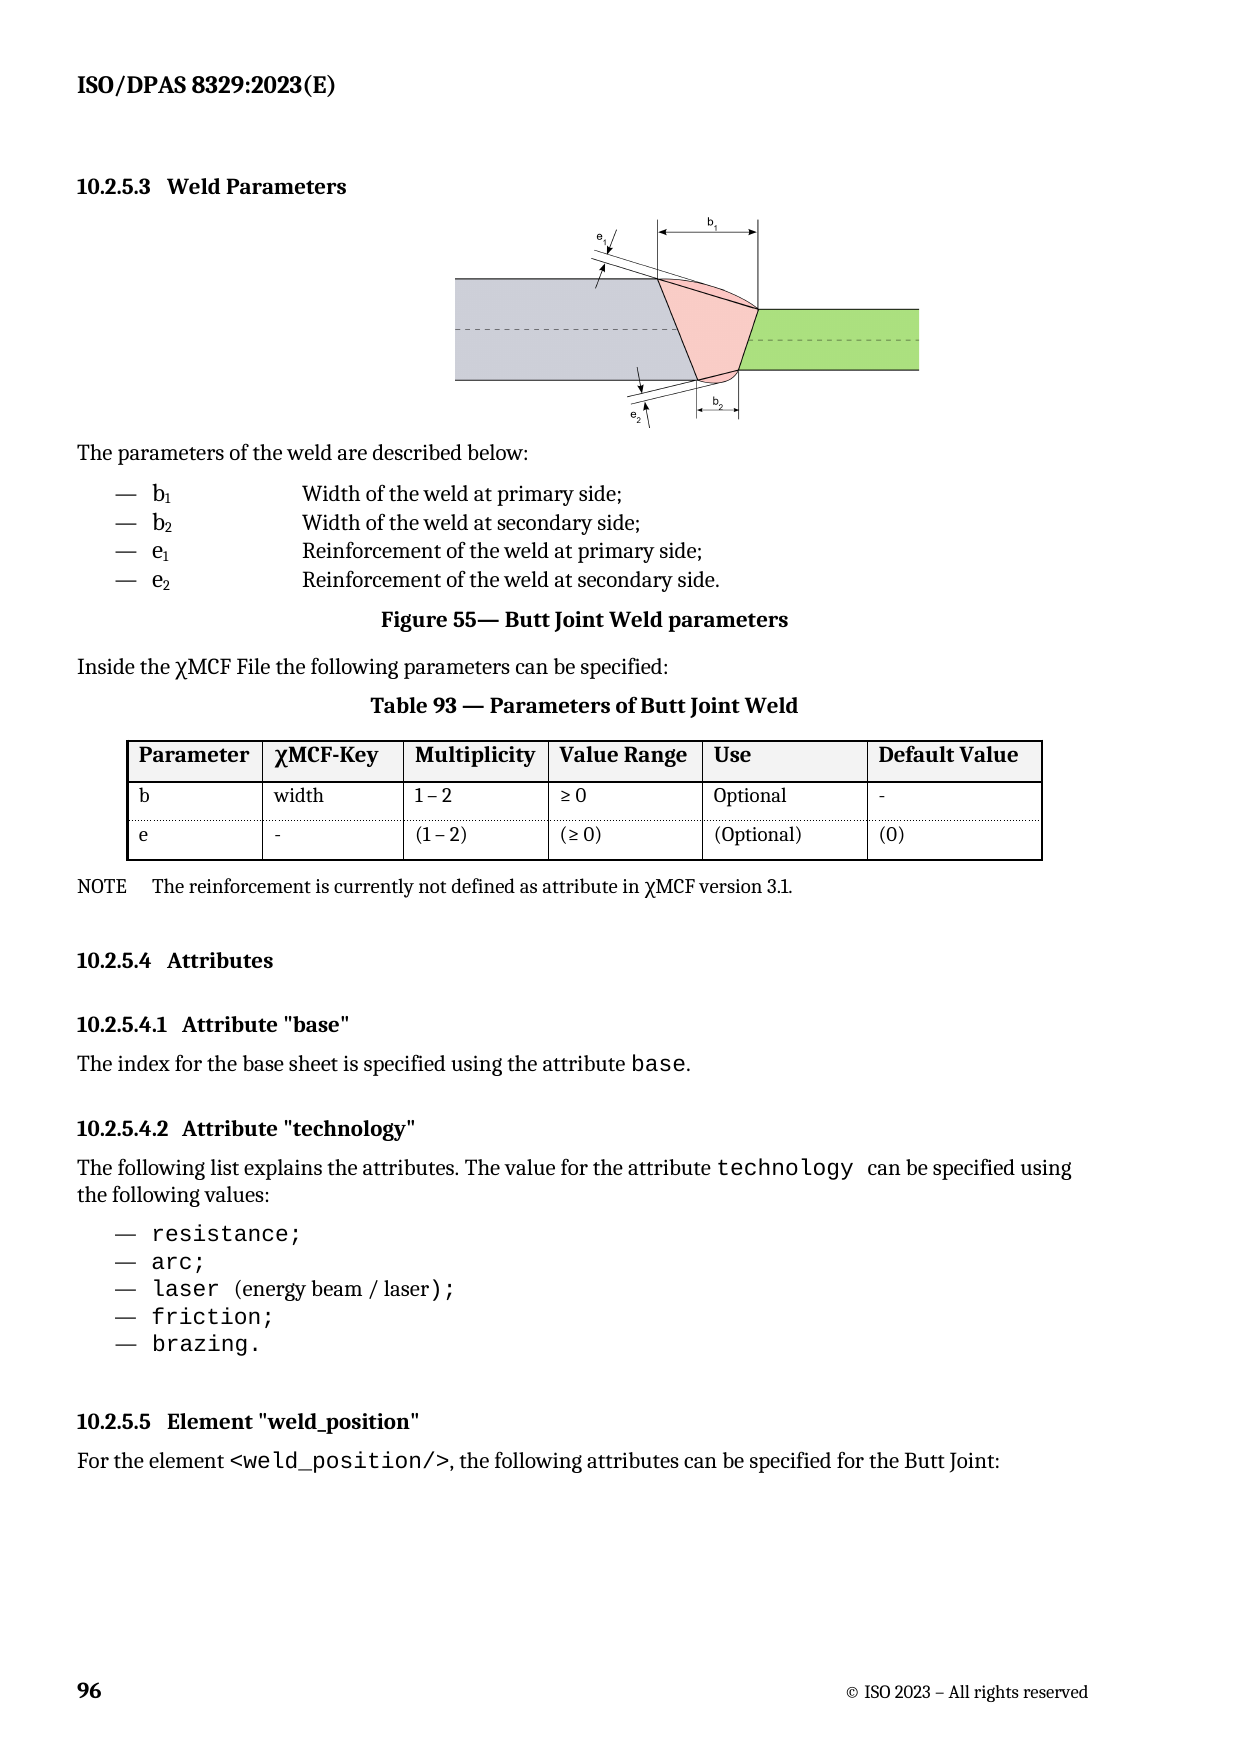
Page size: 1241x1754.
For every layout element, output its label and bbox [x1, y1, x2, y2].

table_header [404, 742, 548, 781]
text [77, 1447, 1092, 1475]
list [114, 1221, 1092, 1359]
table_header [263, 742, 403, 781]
picture [455, 217, 920, 428]
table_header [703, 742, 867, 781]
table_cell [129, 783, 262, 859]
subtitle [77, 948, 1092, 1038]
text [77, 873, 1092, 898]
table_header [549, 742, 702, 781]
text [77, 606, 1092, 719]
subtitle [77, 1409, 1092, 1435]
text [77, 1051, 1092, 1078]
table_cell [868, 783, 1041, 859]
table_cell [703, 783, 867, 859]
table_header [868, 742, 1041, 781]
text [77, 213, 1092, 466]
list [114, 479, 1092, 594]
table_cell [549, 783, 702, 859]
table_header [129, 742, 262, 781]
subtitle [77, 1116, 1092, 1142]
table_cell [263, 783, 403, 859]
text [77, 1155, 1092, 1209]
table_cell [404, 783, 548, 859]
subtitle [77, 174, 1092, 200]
